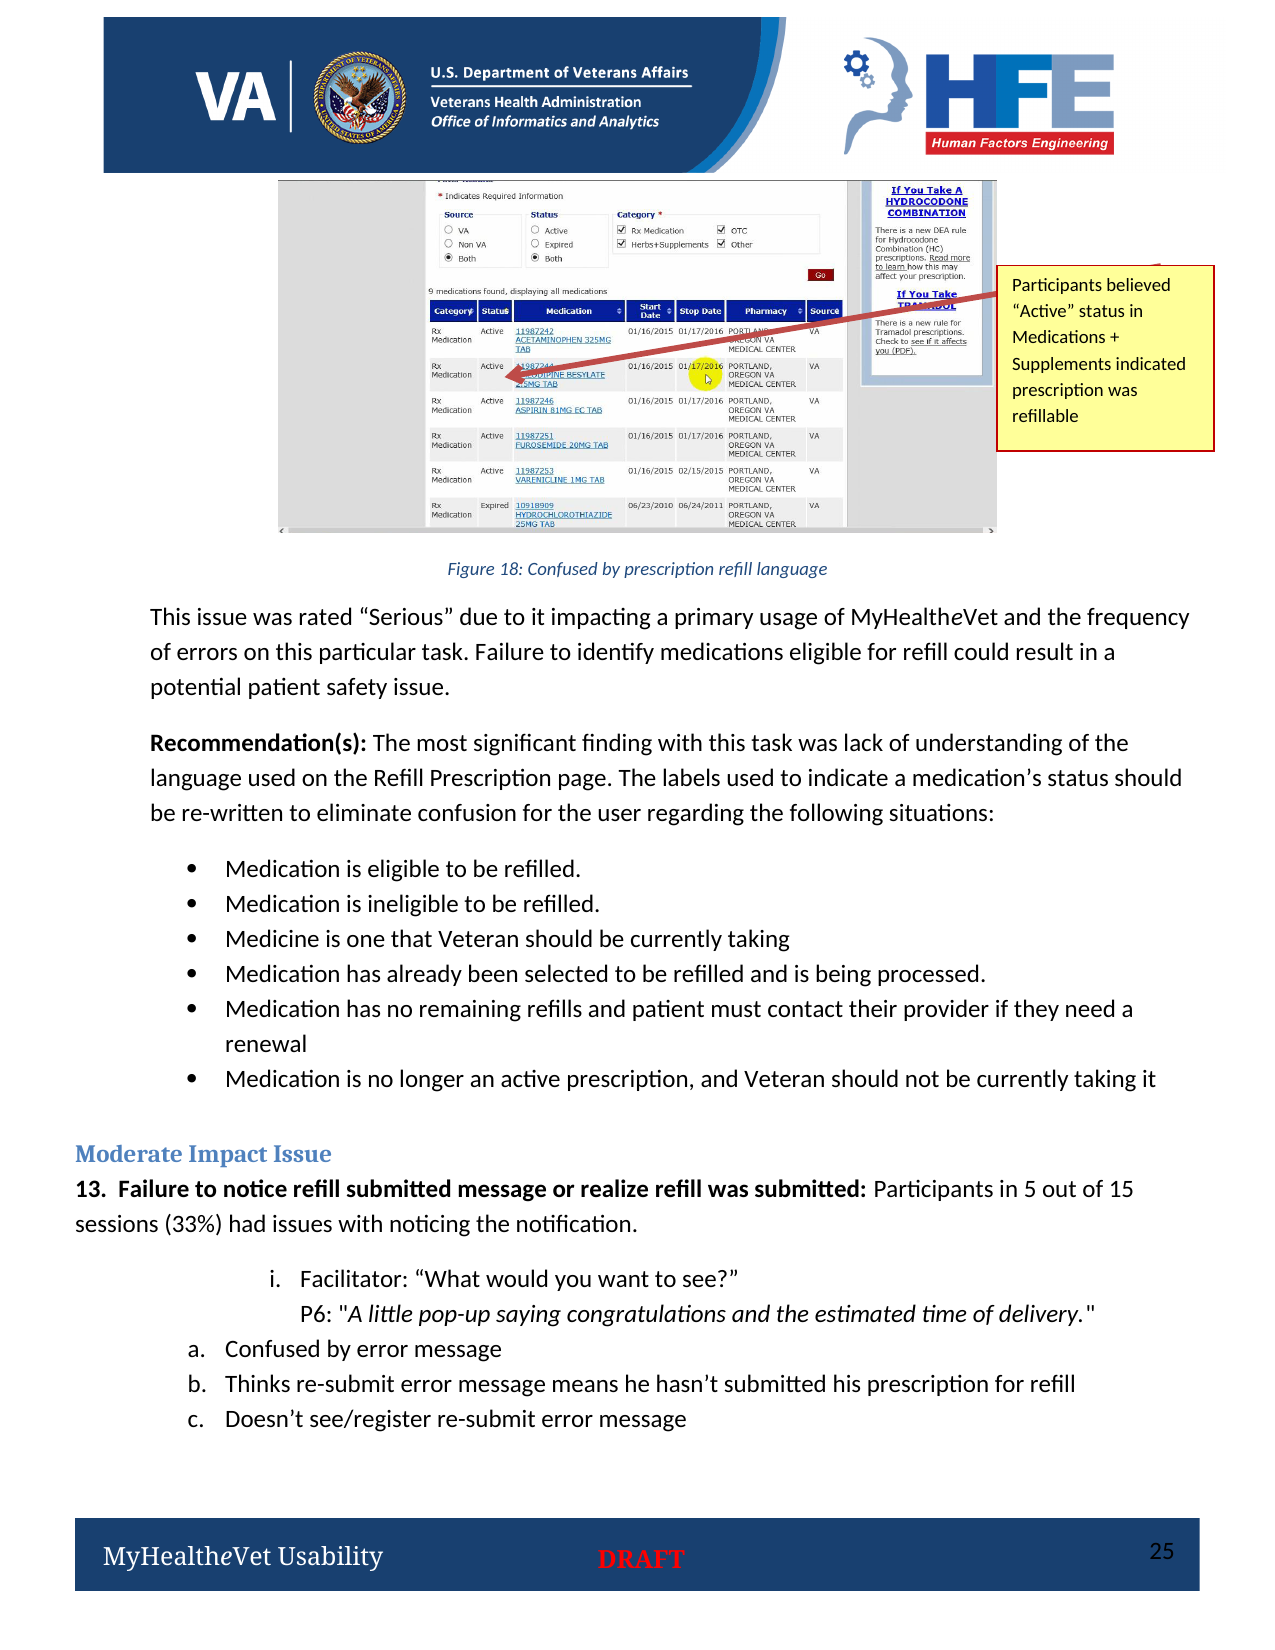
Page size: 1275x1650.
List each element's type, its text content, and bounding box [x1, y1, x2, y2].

list Medicine is one that Veteran should be currently taking [187, 923, 1200, 953]
picture [103, 17, 1227, 173]
text Recommendation(s): The most significant finding with this task was lack of understanding of the language used on the Refill Prescription page. The labels used to indicate a medication’s status should be re-written to eliminate confusion for the user regarding the following situations: [150, 727, 1200, 828]
list Medication is eligible to be refilled. [187, 853, 1200, 883]
list P6: "A little pop-up saying congratulations and the estimated time of delivery." [300, 1298, 1200, 1329]
list Facilitator: “What would you want to see?” [281, 1263, 1200, 1294]
list Confused by error message [187, 1333, 1200, 1364]
subtitle Moderate Impact Issue [75, 1140, 1200, 1168]
list Medication is no longer an active prescription, and Veteran should not be currently taking it [187, 1063, 1200, 1093]
picture [278, 180, 997, 533]
list Medication is ineligible to be refilled. [187, 888, 1200, 918]
picture [75, 1518, 1200, 1591]
text This issue was rated “Serious” due to it impacting a primary usage of MyHealtheVet and the frequency of errors on this particular task. Failure to identify medications eligible for refill could result in a potential patient safety issue. [150, 601, 1200, 702]
list Medication has no remaining refills and patient must contact their provider if they need a renewal [187, 993, 1200, 1058]
list Doesn’t see/register re-submit error message [187, 1403, 1200, 1434]
list Thinks re-submit error message means he hasn’t submitted his prescription for refill [187, 1368, 1200, 1399]
text Figure 18: Confused by prescription refill language [75, 558, 1200, 581]
text 13. Failure to notice refill submitted message or realize refill was submitted: Participants in 5 out of 15 sessions (33%) had issues with noticing the notification. [75, 1173, 1200, 1238]
list Medication has already been selected to be refilled and is being processed. [187, 958, 1200, 988]
